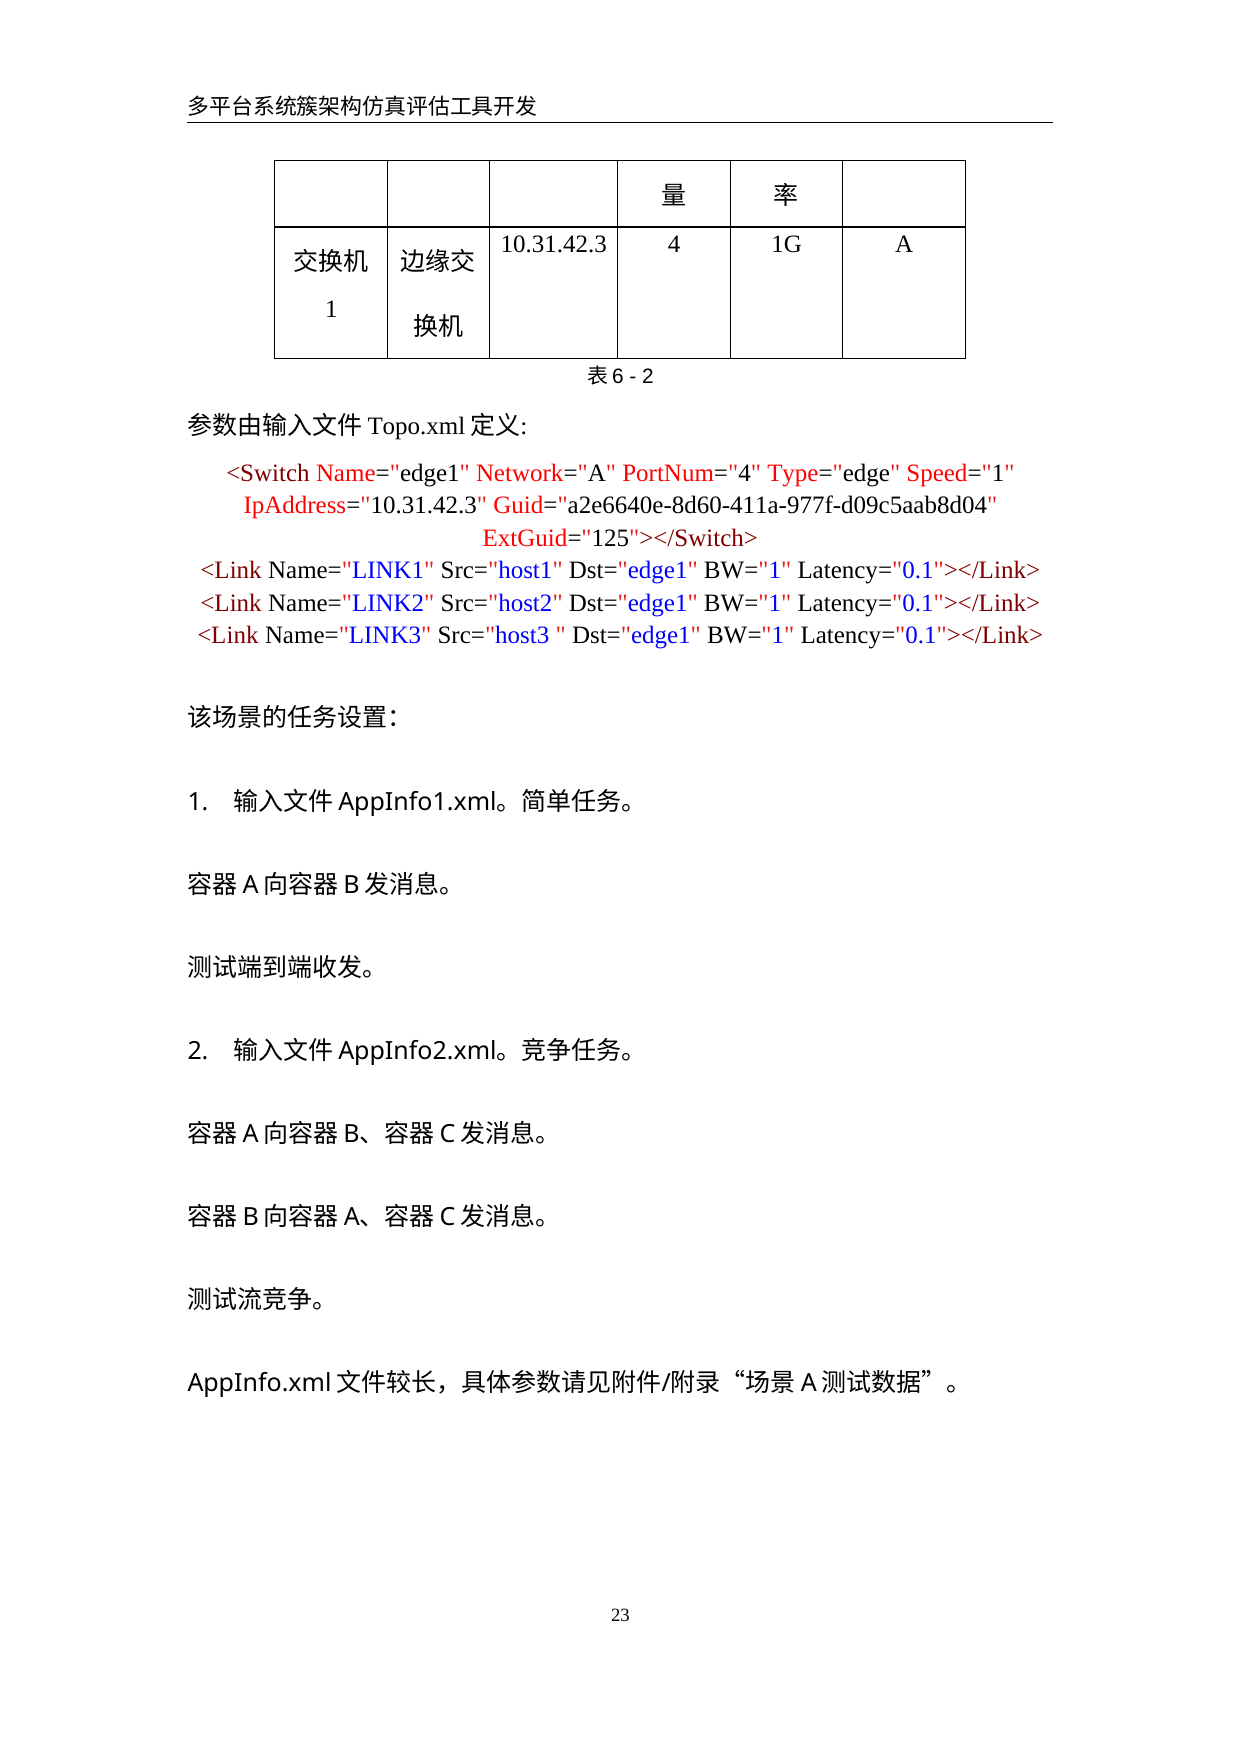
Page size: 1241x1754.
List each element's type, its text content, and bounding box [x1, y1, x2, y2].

text <Link Name="LINK3" Src="host3 " Dst="edge1" BW="1" Latency="0.1"></Link> [187, 618, 1053, 651]
text 测试端到端收发。 [187, 933, 1053, 998]
list 输入文件AppInfo2.xml。竞争任务。 [187, 1016, 1053, 1081]
text 参数由输入文件Topo.xml定义: [187, 391, 1053, 456]
text <Link Name="LINK1" Src="host1" Dst="edge1" BW="1" Latency="0.1"></Link> [187, 553, 1053, 586]
text 容器B向容器A、容器C发消息。 [187, 1182, 1053, 1247]
table_cell 10.31.42.3 [490, 228, 617, 357]
text 测试流竞争。 [187, 1265, 1053, 1330]
table_cell 边缘交换机 [388, 228, 489, 357]
list 输入文件AppInfo1.xml。简单任务。 [187, 767, 1053, 832]
table_header 端口数量 [618, 161, 730, 226]
text AppInfo.xml文件较长，具体参数请见附件/附录“场景A测试数据”。 [187, 1348, 1053, 1413]
text 表6 - 2 [187, 358, 1053, 391]
table_header 平台 [843, 161, 965, 226]
text <Switch Name="edge1" Network="A" PortNum="4" Type="edge" Speed="1" IpAddress="10.31.42.3" Guid="a2e6640e-8d60-411a-977f-d09c5aab8d04" ExtGuid="125"></Switch> [187, 456, 1053, 553]
table_header [275, 161, 387, 226]
table_cell 1G [731, 228, 842, 357]
text 容器A向容器B发消息。 [187, 850, 1053, 915]
text 容器A向容器B、容器C发消息。 [187, 1099, 1053, 1164]
table_cell 4 [618, 228, 730, 357]
text 该场景的任务设置： [187, 683, 1053, 748]
table_header 类型 [388, 161, 489, 226]
table_cell 交换机1 [275, 228, 387, 357]
text <Link Name="LINK2" Src="host2" Dst="edge1" BW="1" Latency="0.1"></Link> [187, 586, 1053, 618]
table_header IP [490, 161, 617, 226]
table_cell A [843, 228, 965, 357]
table_header 交换速率 [731, 161, 842, 226]
